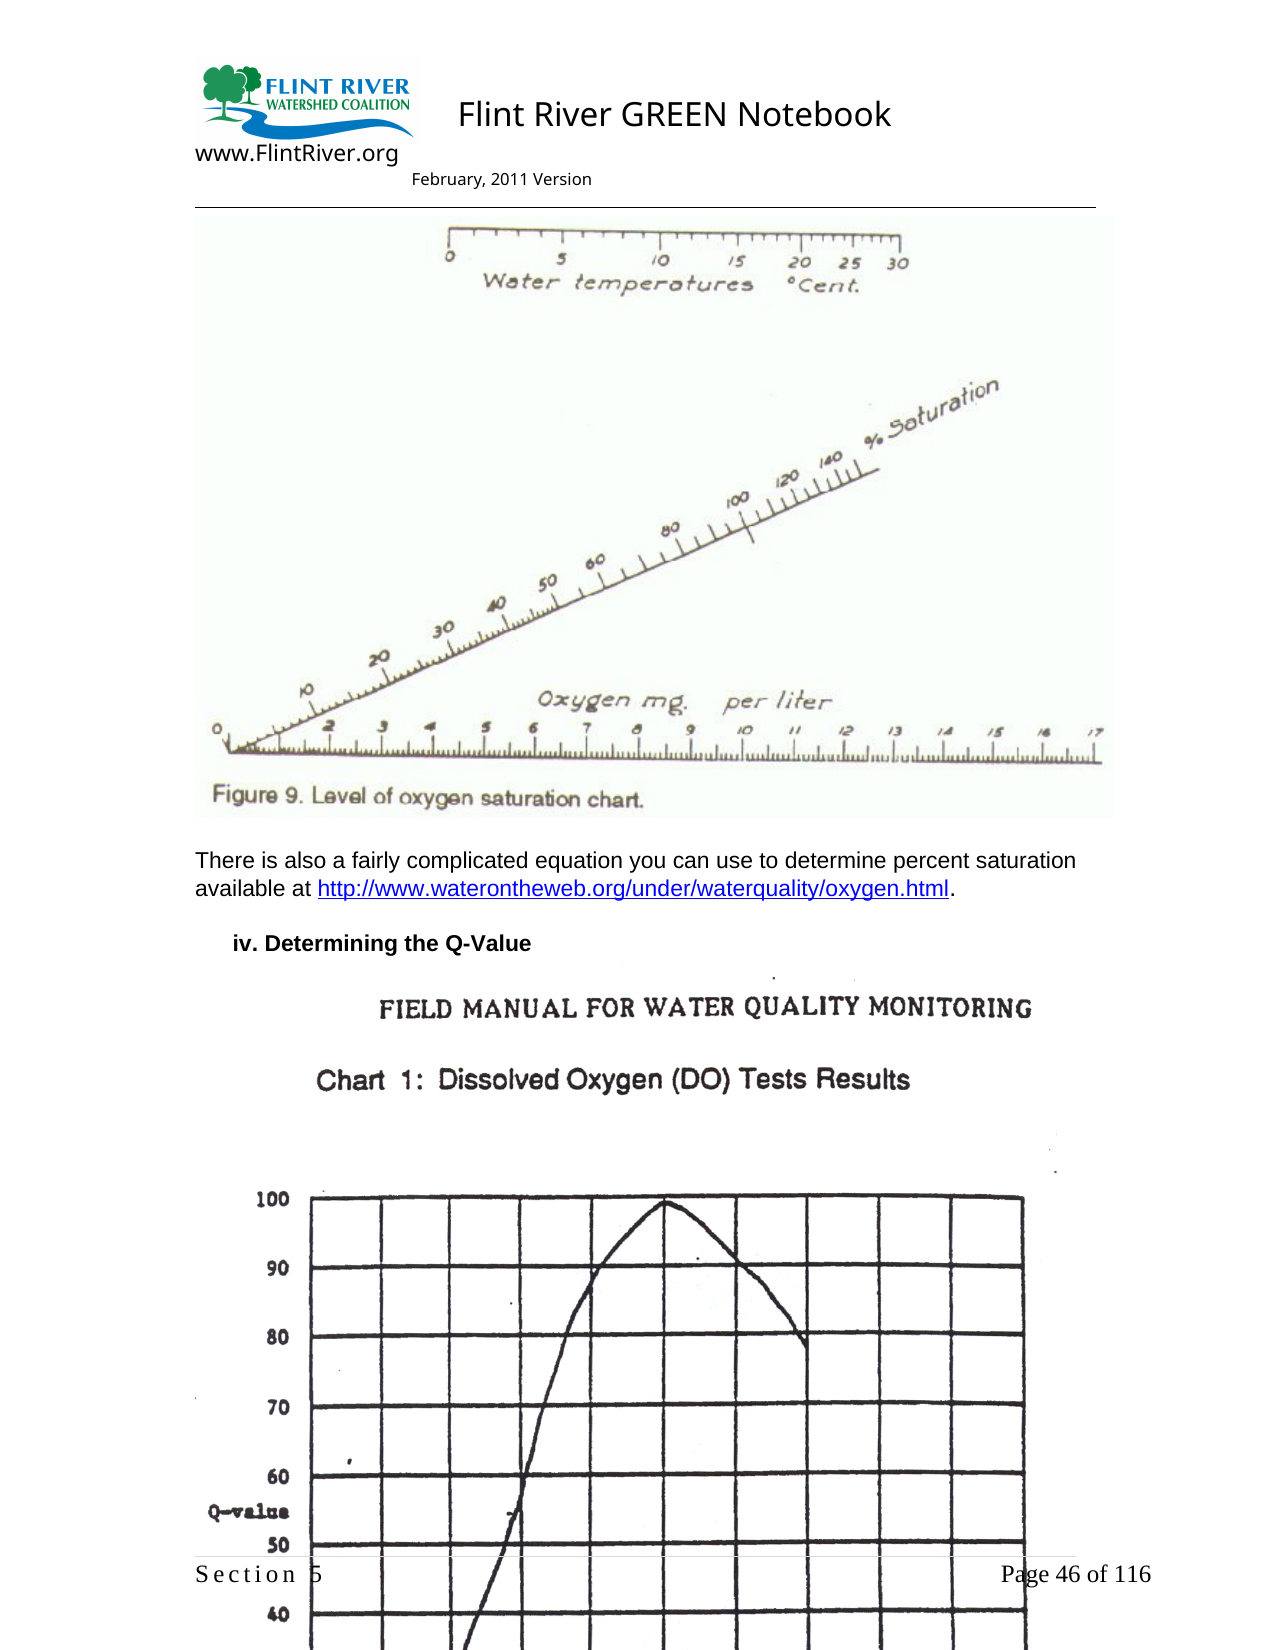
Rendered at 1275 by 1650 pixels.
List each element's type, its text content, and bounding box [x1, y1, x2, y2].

picture [195, 216, 1114, 818]
text iv. Determining the Q-Value [232, 930, 1087, 957]
picture [195, 964, 1057, 1556]
picture [195, 1557, 1057, 1650]
picture [195, 56, 421, 147]
text There is also a fairly complicated equation you can use to determine percent saturation available at http://www.waterontheweb.org/under/waterquality/oxygen.html. [195, 847, 1087, 902]
